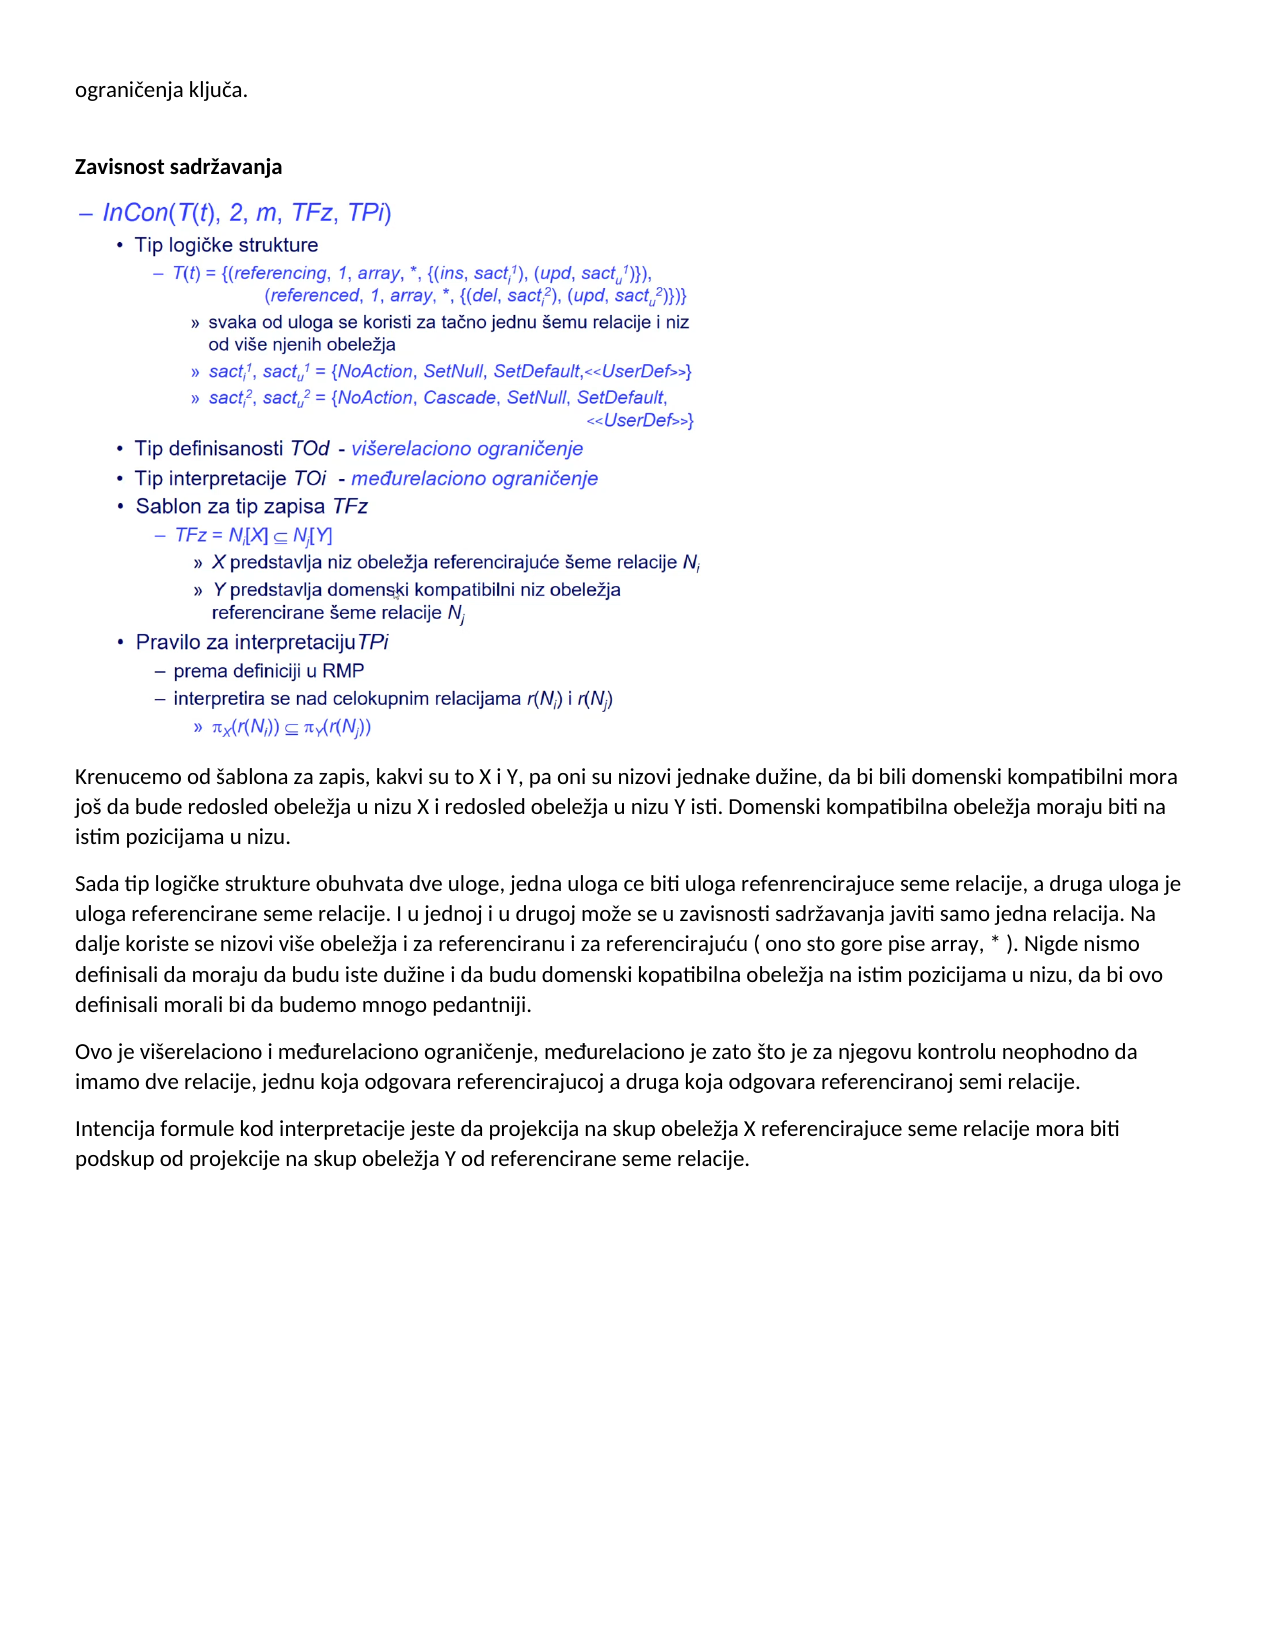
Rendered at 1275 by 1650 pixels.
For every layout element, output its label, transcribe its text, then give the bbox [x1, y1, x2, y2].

text Sada tip logičke strukture obuhvata dve uloge, jedna uloga ce biti uloga refenrencirajuce seme relacije, a druga uloga je uloga referencirane seme relacije. I u jednoj i u drugoj može se u zavisnosti sadržavanja javiti samo jedna relacija. Na dalje koriste se nizovi više obeležja i za referenciranu i za referencirajuću ( ono sto gore pise array, * ). Nigde nismo definisali da moraju da budu iste dužine i da budu domenski kopatibilna obeležja na istim pozicijama u nizu, da bi ovo definisali morali bi da budemo mnogo pedantniji. [75, 869, 1200, 1018]
text Intencija formule kod interpretacije jeste da projekcija na skup obeležja X referencirajuce seme relacije mora biti podskup od projekcije na skup obeležja Y od referencirane seme relacije. [75, 1114, 1200, 1172]
text Zavisnost sadržavanja [75, 152, 1200, 180]
text Ovo je višerelaciono i međurelaciono ograničenje, međurelaciono je zato što je za njegovu kontrolu neophodno da imamo dve relacije, jednu koja odgovara referencirajucoj a druga koja odgovara referenciranoj semi relacije. [75, 1037, 1200, 1095]
picture [75, 198, 696, 495]
picture [116, 497, 702, 743]
text Krenucemo od šablona za zapis, kakvi su to X i Y, pa oni su nizovi jednake dužine, da bi bili domenski kompatibilni mora još da bude redosled obeležja u nizu X i redosled obeležja u nizu Y isti. Domenski kompatibilna obeležja moraju biti na istim pozicijama u nizu. [75, 762, 1200, 850]
